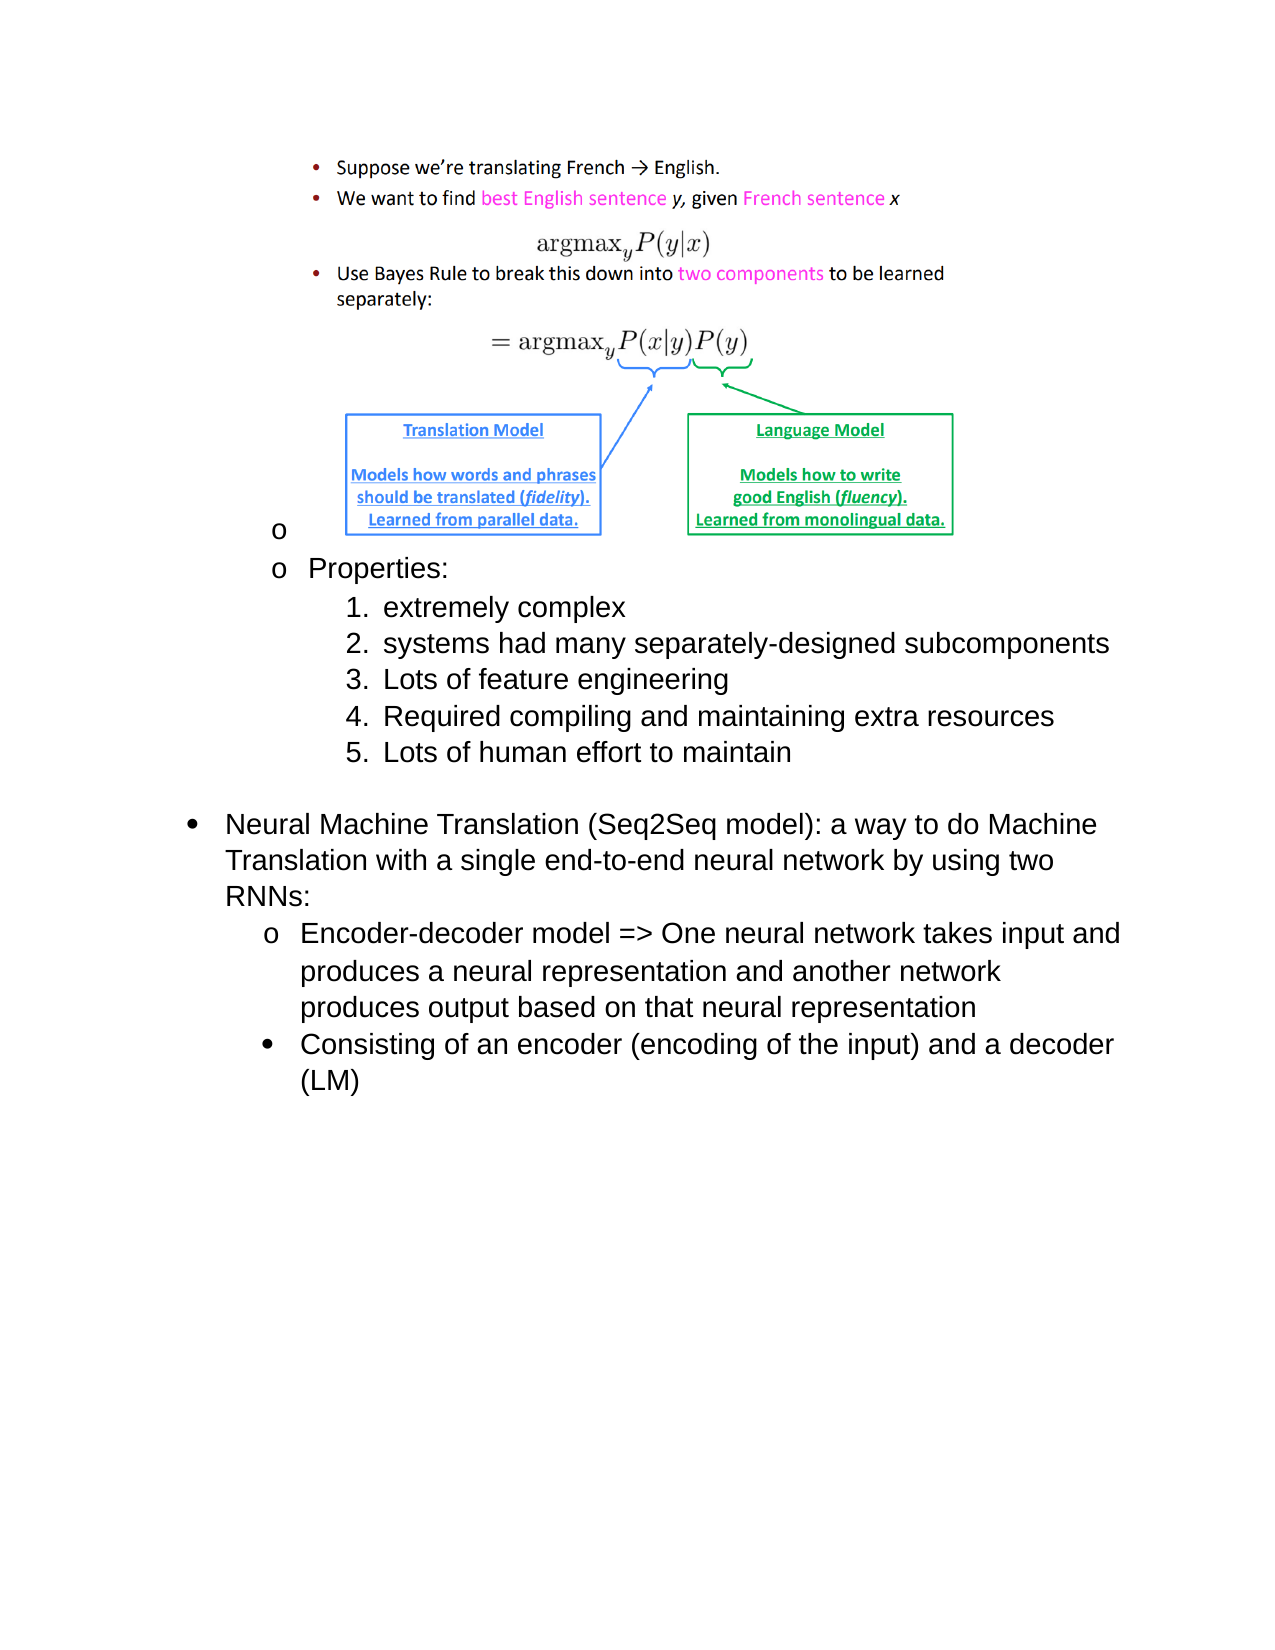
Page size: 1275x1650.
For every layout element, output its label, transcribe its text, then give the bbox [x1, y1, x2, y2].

list Encoder-decoder model => One neural network takes input and produces a neural representation and another network produces output based on that neural representation [262, 916, 1125, 1024]
list extremely complex [345, 590, 1125, 624]
list Lots of feature engineering [345, 662, 1125, 696]
list Properties: [270, 551, 1125, 587]
list systems had many separately-designed subcomponents [345, 626, 1125, 660]
list Neural Machine Translation (Seq2Seq model): a way to do Machine Translation with a single end-to-end neural network by using two RNNs: [187, 807, 1125, 913]
list Consisting of an encoder (encoding of the input) and a decoder (LM) [262, 1027, 1125, 1097]
list Required compiling and maintaining extra resources [345, 698, 1125, 732]
picture [307, 150, 967, 540]
list Lots of human effort to maintain [345, 735, 1125, 768]
